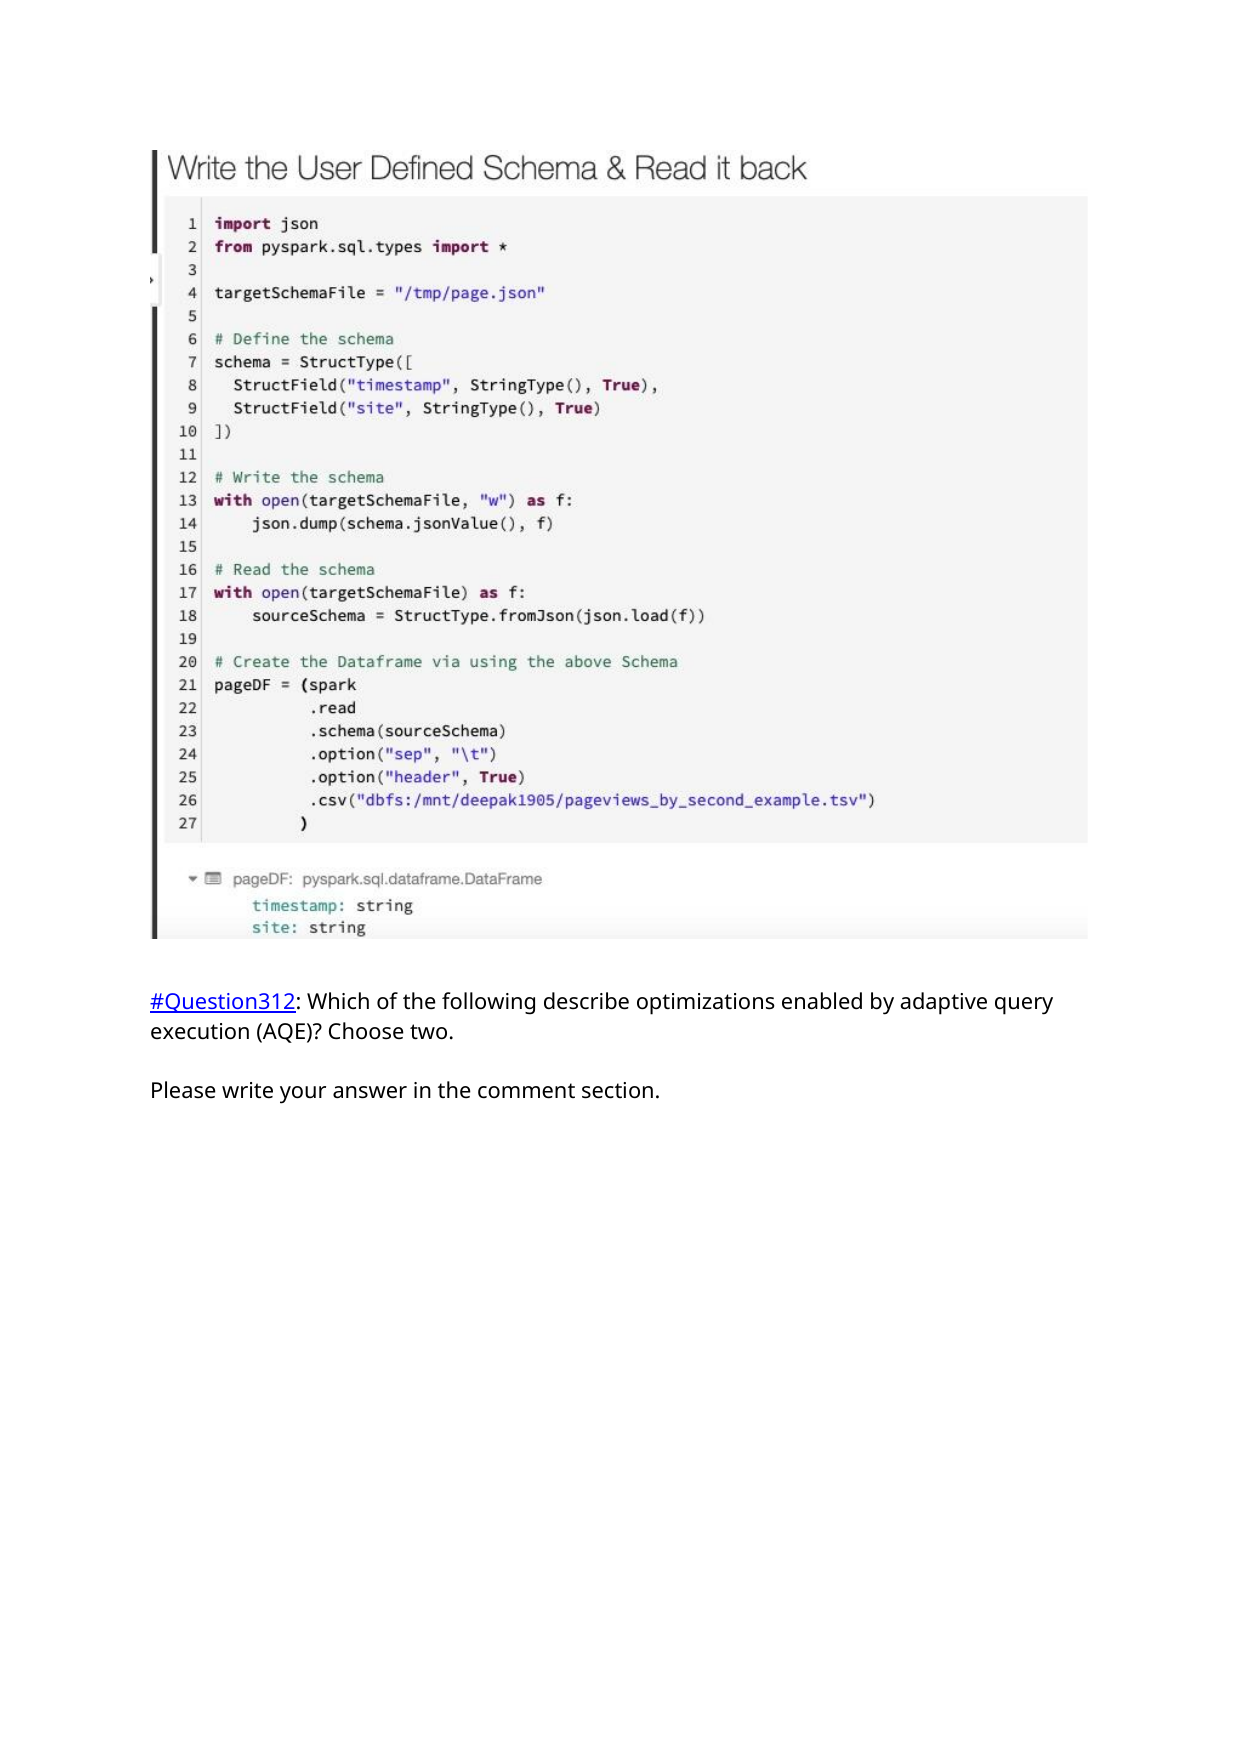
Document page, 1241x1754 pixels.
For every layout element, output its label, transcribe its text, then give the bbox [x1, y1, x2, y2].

picture [150, 150, 1088, 939]
text #Question312: Which of the following describe optimizations enabled by adaptive query execution (AQE)? Choose two. Please write your answer in the comment section. [150, 986, 1090, 1165]
